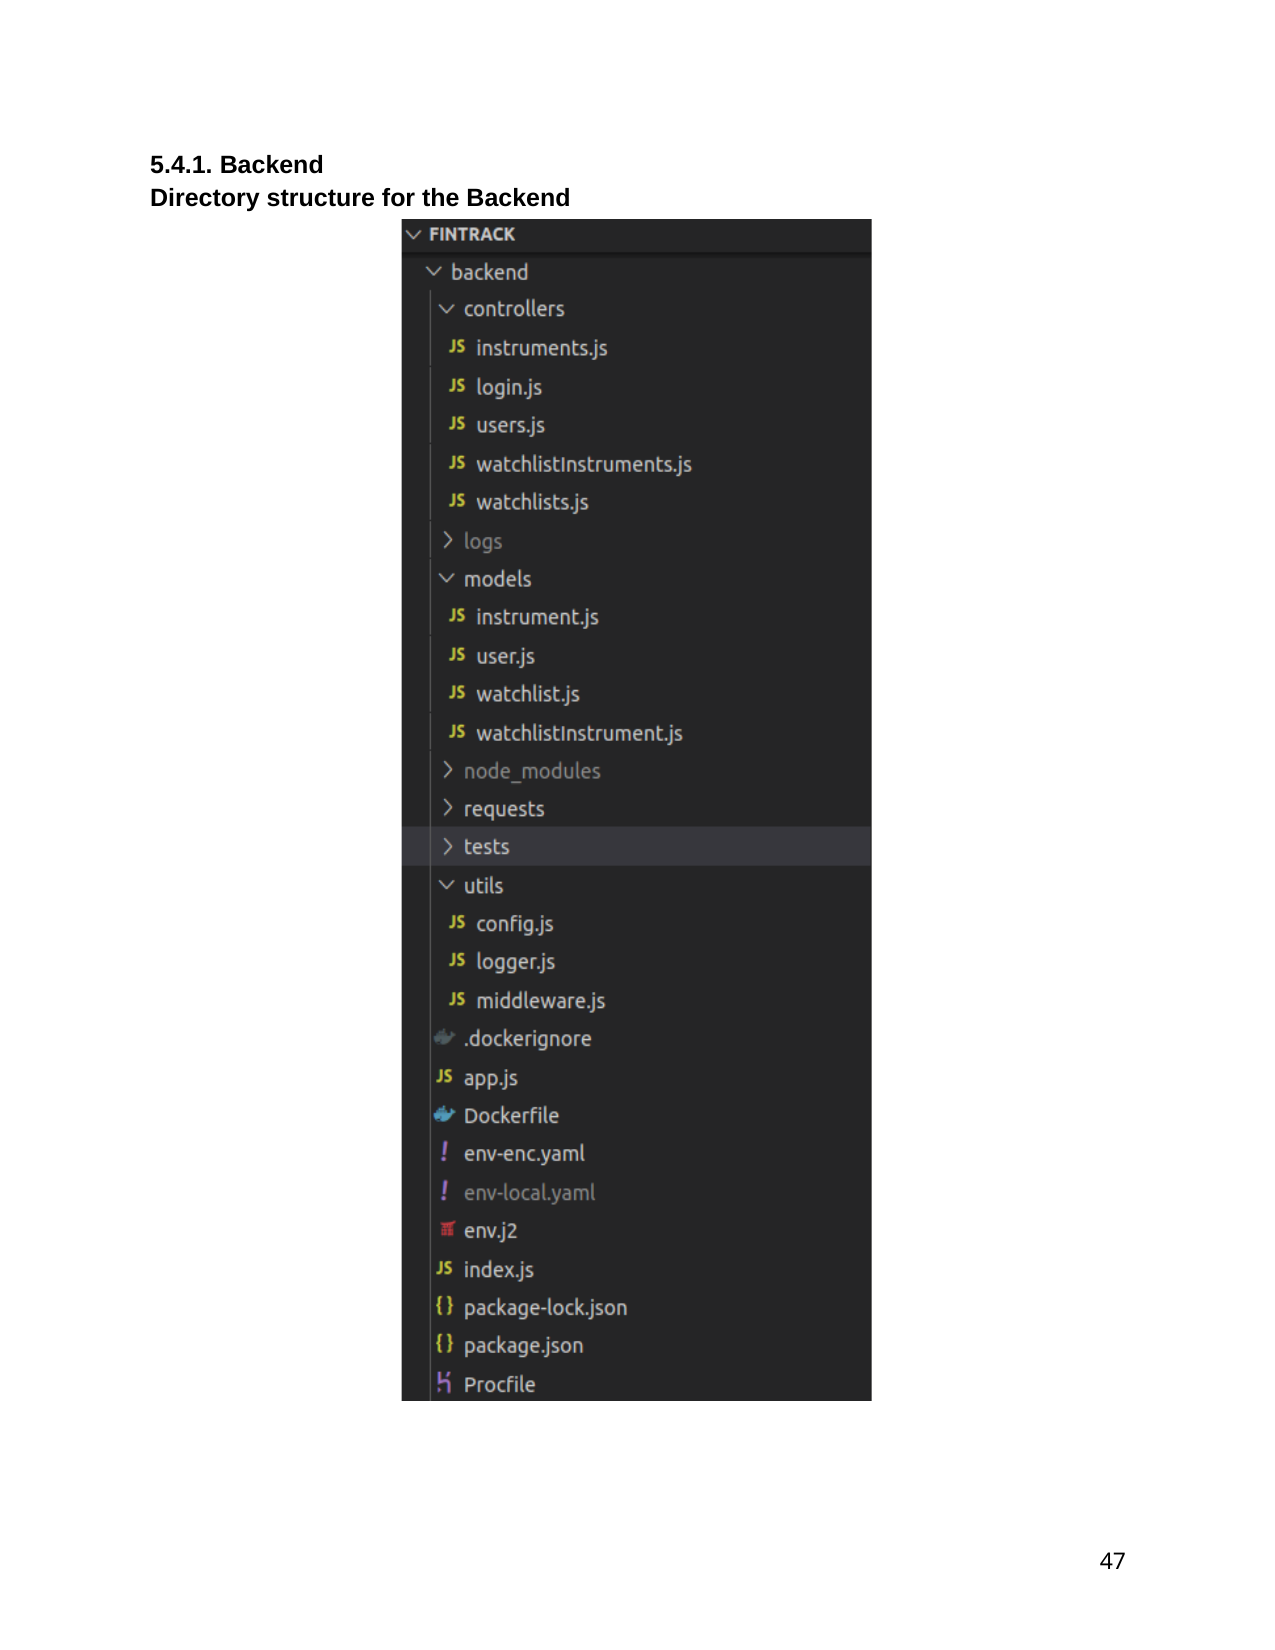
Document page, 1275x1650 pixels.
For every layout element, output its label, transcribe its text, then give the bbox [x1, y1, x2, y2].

subtitle Directory structure for the Backend [150, 183, 1264, 212]
picture [401, 219, 872, 1401]
list Backend [150, 150, 1264, 179]
